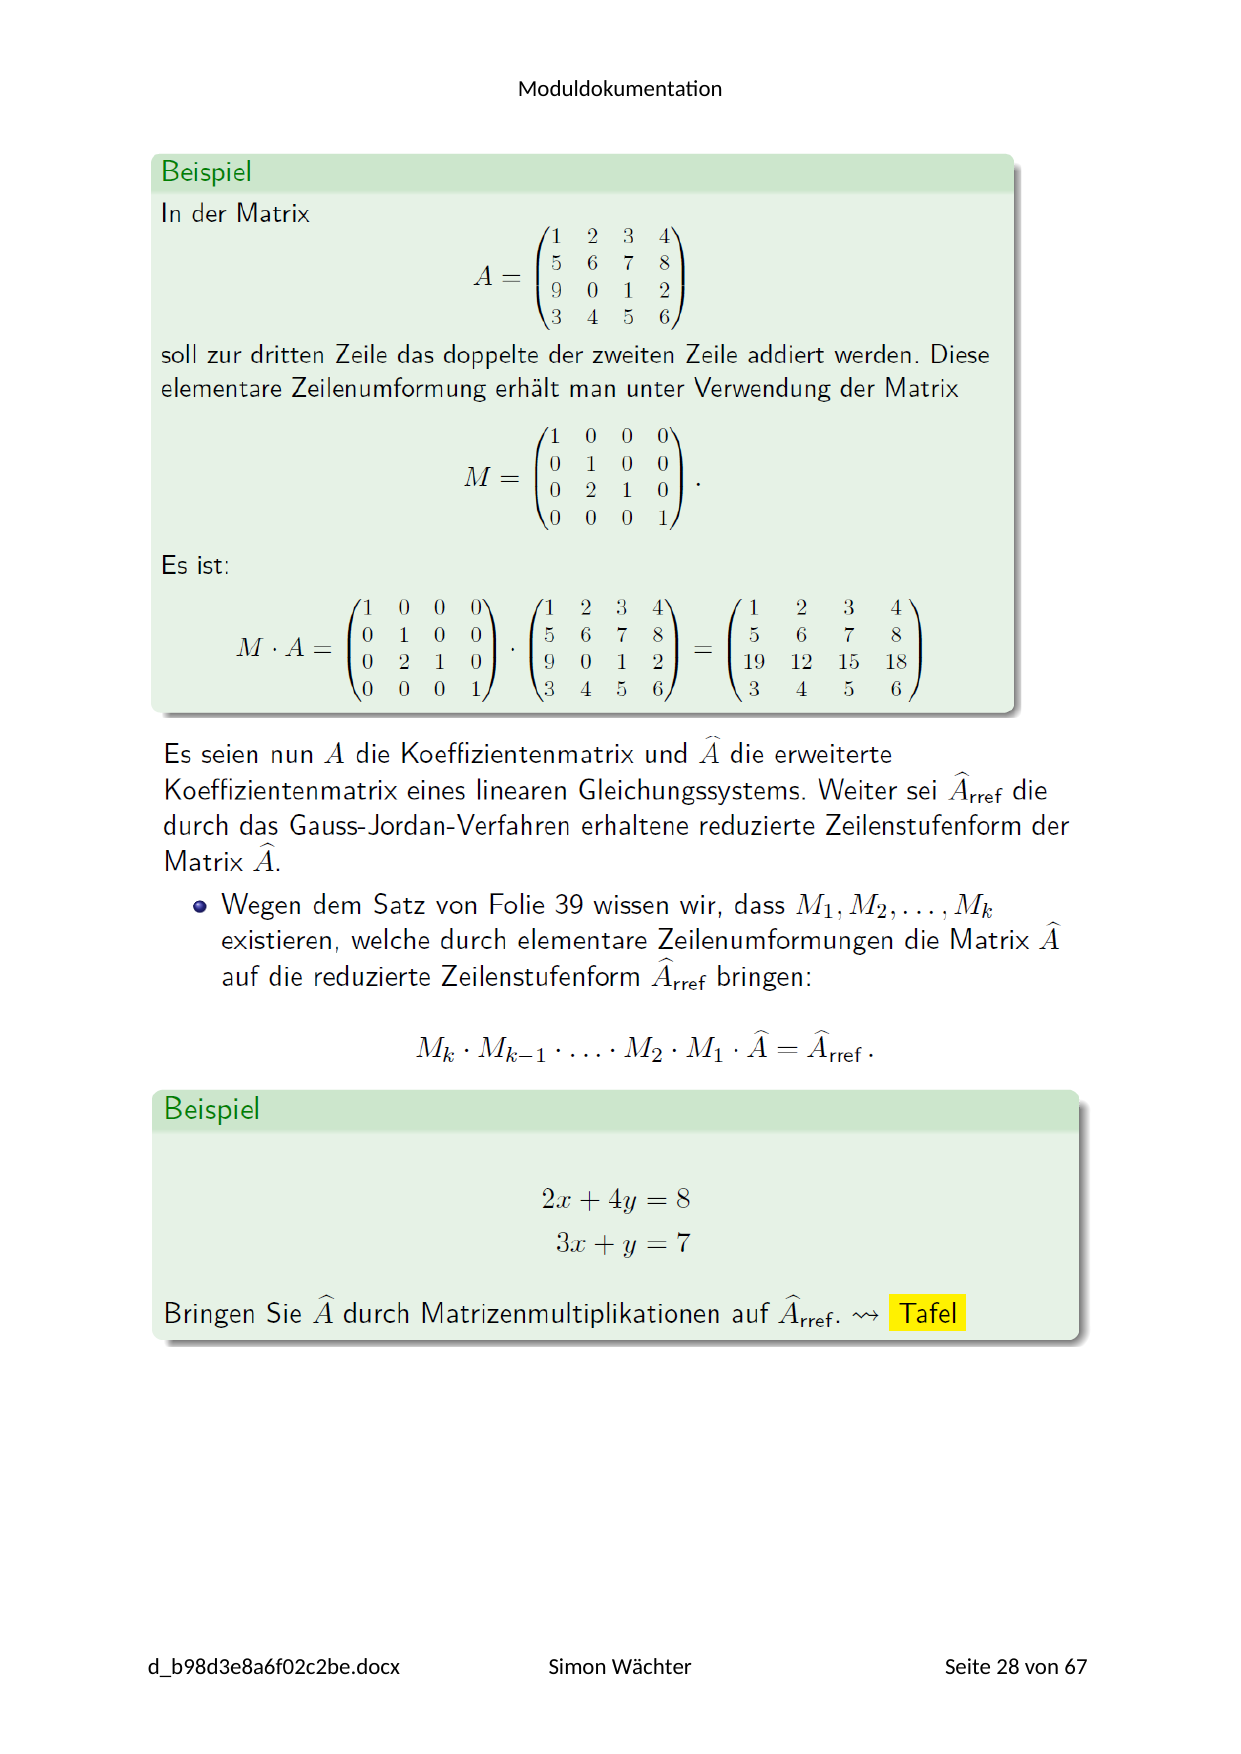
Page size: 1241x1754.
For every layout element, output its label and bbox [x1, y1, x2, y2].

picture [147, 147, 1022, 718]
picture [147, 736, 1093, 1347]
